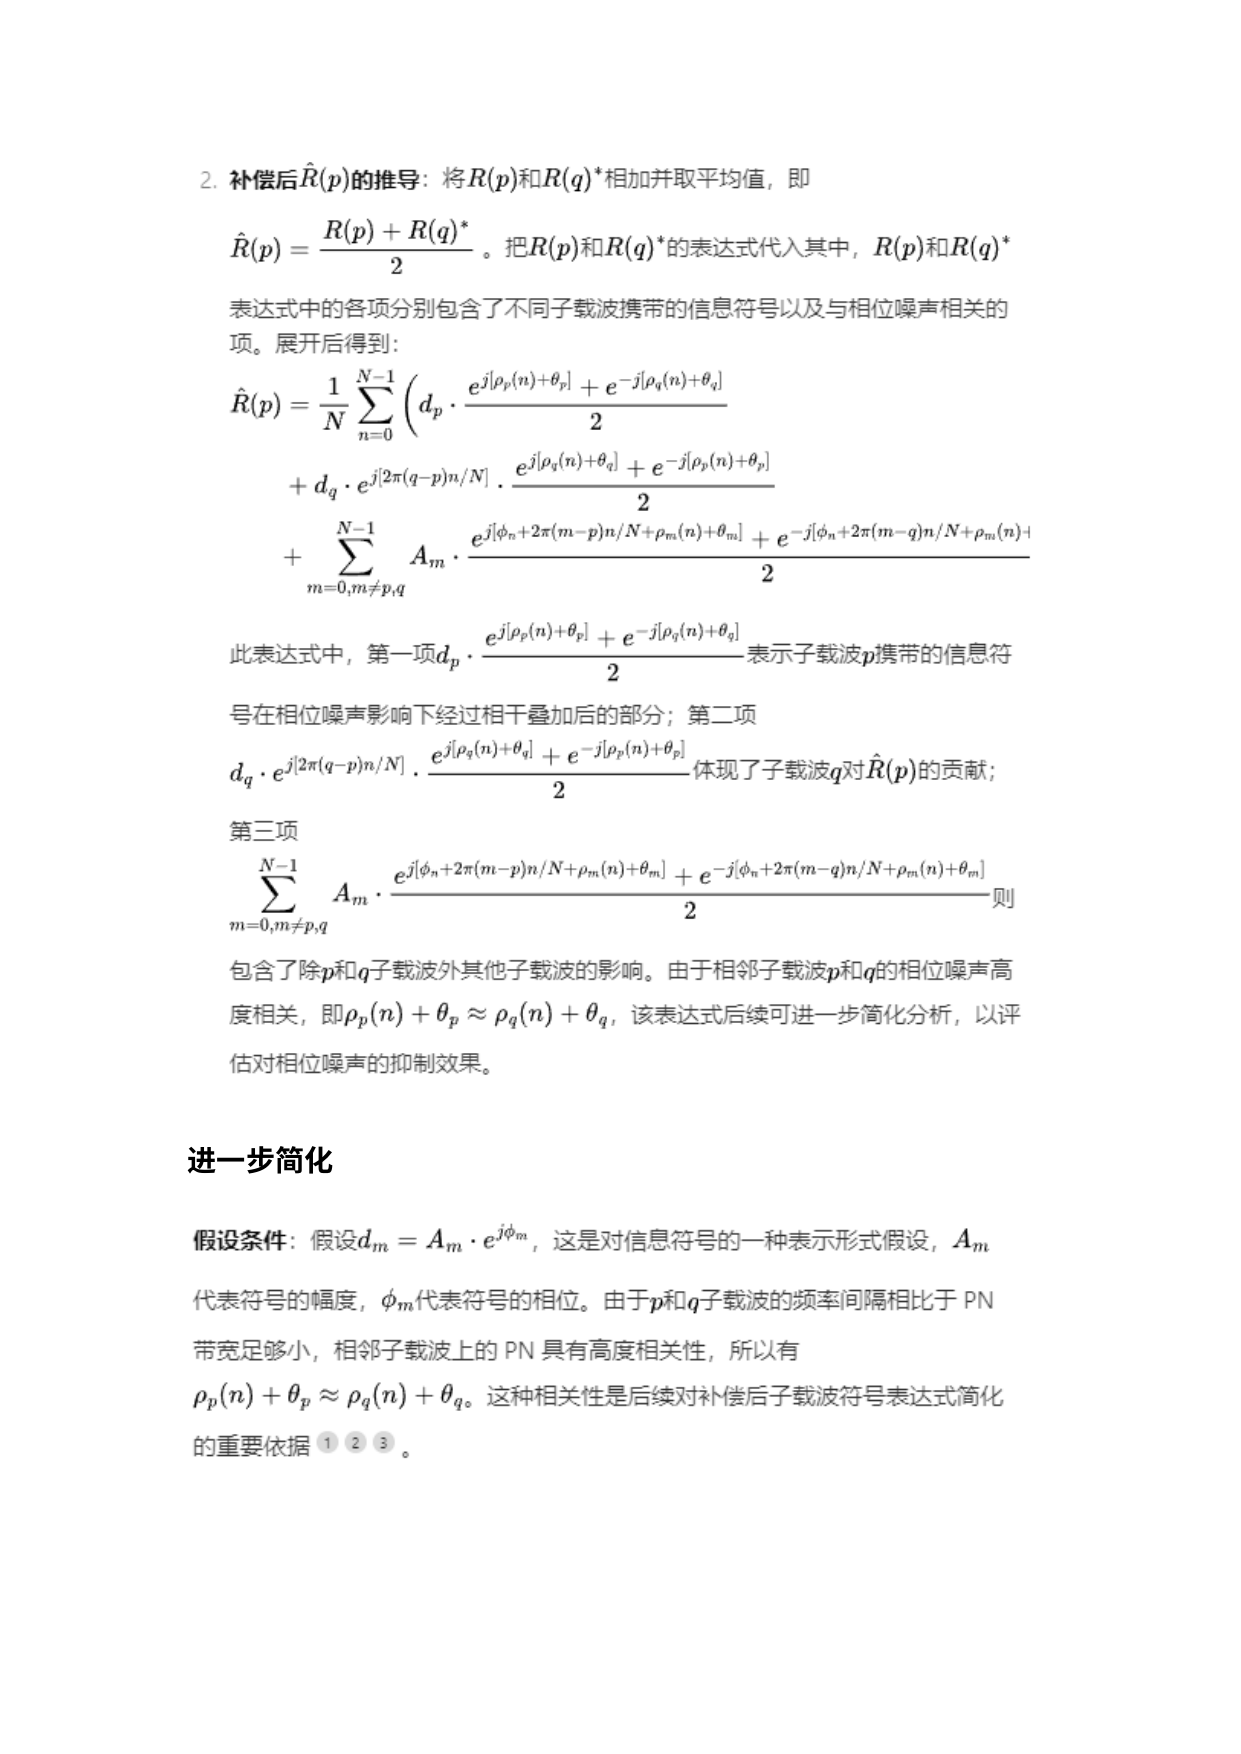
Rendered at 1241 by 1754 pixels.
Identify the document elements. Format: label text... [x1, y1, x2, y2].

text 进一步简化 [187, 1126, 1053, 1191]
picture [187, 1213, 1013, 1466]
picture [187, 162, 1053, 1078]
